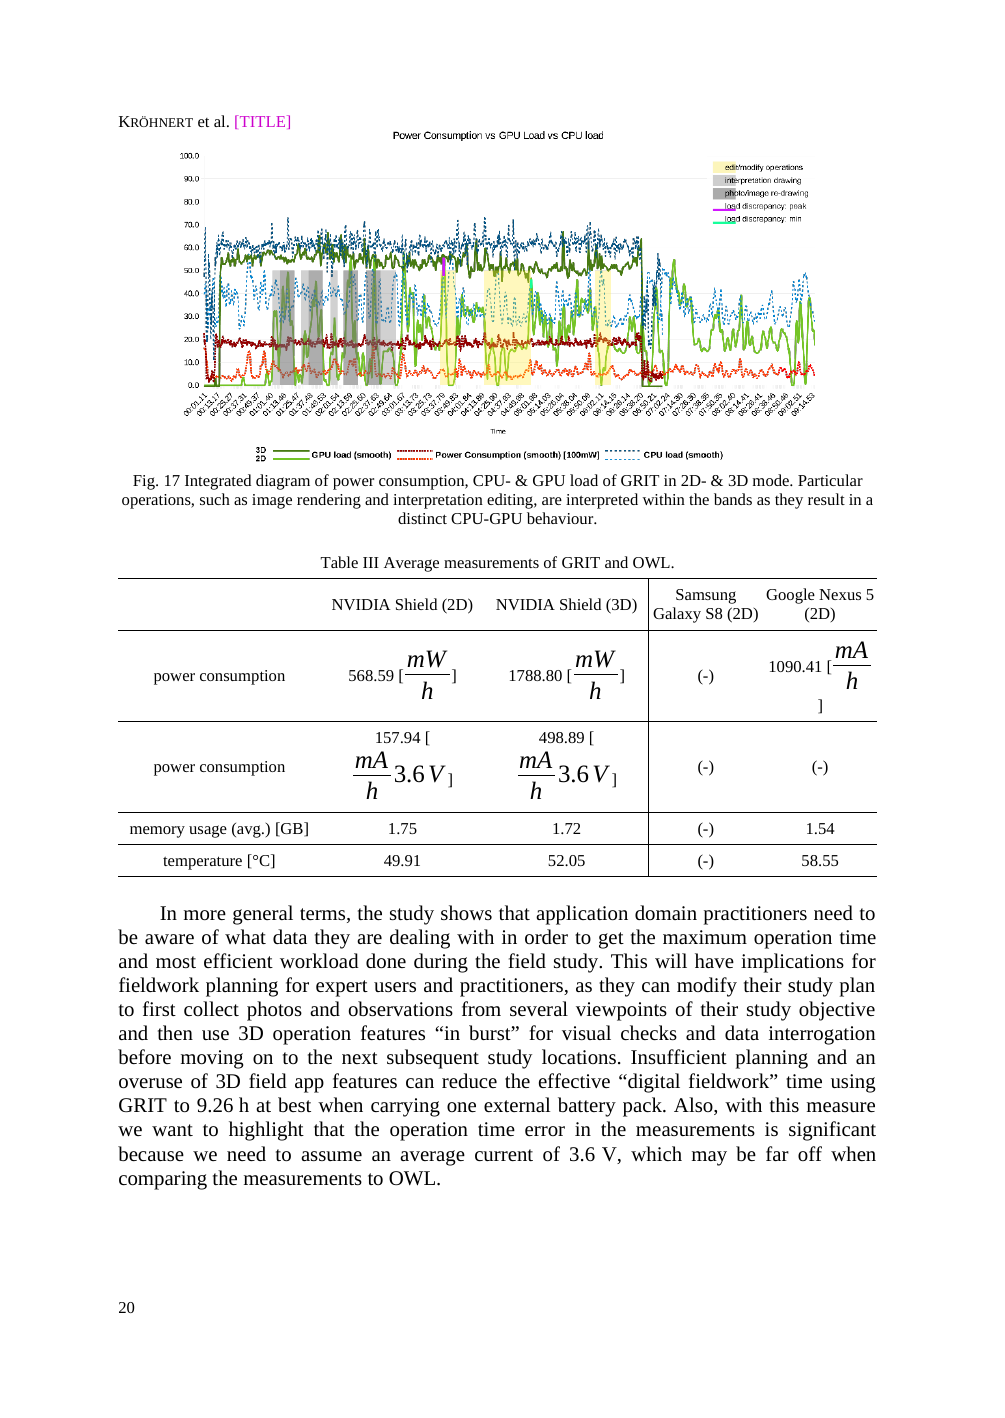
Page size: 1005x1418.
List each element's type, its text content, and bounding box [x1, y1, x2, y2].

table_cell 52.05 [484, 845, 648, 876]
table_cell power consumption [118, 631, 320, 721]
table_cell 1.75 [320, 813, 484, 844]
title Table III Average measurements of GRIT and OWL. [118, 553, 877, 572]
table_header NVIDIA Shield (2D) [320, 579, 484, 629]
table_cell temperature [°C] [118, 845, 320, 876]
table_cell power consumption [118, 722, 320, 812]
table_cell (-) [649, 845, 763, 876]
text Fig. 18 Integrated diagram of power consumption, CPU- & GPU load of GRIT in 2D- & 3D mode. Particular operations, such as image rendering and interpretation editing, are interpreted within the bands as they result in a distinct CPU-GPU behaviour. [118, 470, 877, 528]
table_cell 1090.41 [] [763, 631, 877, 721]
table_cell 157.94 [] [320, 722, 484, 812]
picture [180, 131, 815, 464]
table_cell 1.72 [484, 813, 648, 844]
table_cell 58.55 [763, 845, 877, 876]
text In more general terms, the study shows that application domain practitioners need to be aware of what data they are dealing with in order to get the maximum operation time and most efficient workload done during the field study. This will have implications for fieldwork planning for expert users and practitioners, as they can modify their study plan to first collect photos and observations from several viewpoints of their study objective and then use 3D operation features “in burst” for visual checks and data interrogation before moving on to the next subsequent study locations. Insufficient planning and an overuse of 3D field app features can reduce the effective “digital fieldwork” time using GRIT to 9.26 h at best when carrying one external battery pack. Also, with this measure we want to highlight that the operation time error in the measurements is significant because we need to assume an average current of 3.6 V, which may be far off when comparing the measurements to OWL. [118, 901, 877, 1189]
table_cell 1.54 [763, 813, 877, 844]
table_cell 1788.80 [] [484, 631, 648, 721]
table_cell memory usage (avg.) [GB] [118, 813, 320, 844]
table_cell 498.89 [] [484, 722, 648, 812]
table_cell (-) [649, 813, 763, 844]
table_cell (-) [763, 722, 877, 812]
table_header NVIDIA Shield (3D) [484, 579, 648, 629]
table_cell 568.59 [] [320, 631, 484, 721]
table_cell (-) [649, 722, 763, 812]
table_cell 49.91 [320, 845, 484, 876]
table_cell (-) [649, 631, 763, 721]
table_header [118, 579, 320, 629]
table_header Google Nexus 5 (2D) [763, 579, 877, 629]
table_header Samsung Galaxy S8 (2D) [649, 579, 763, 629]
